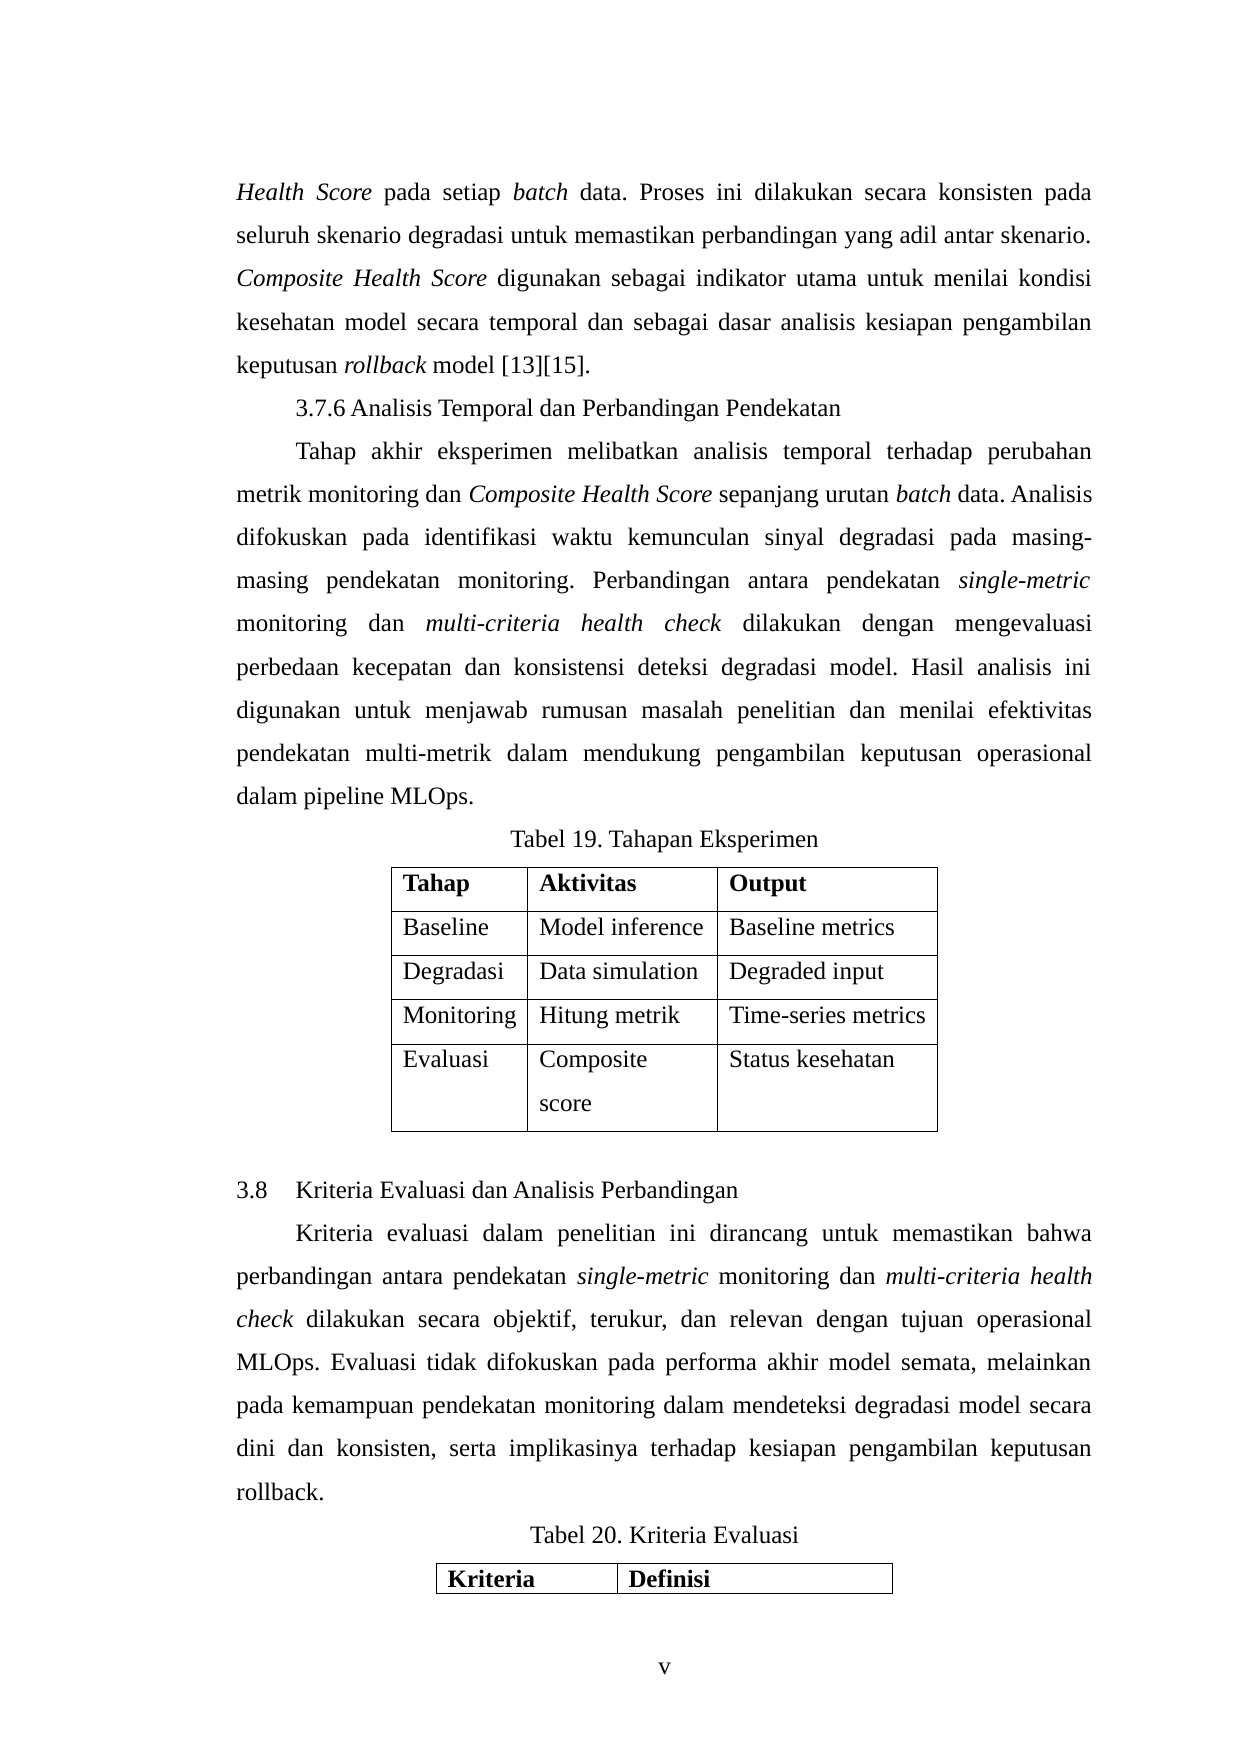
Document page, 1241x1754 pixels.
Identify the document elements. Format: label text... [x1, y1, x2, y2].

table_cell Evaluasi [392, 1045, 527, 1131]
table_header Output [718, 868, 937, 911]
table_cell Data simulation [528, 956, 717, 999]
table_cell Monitoring [392, 1000, 527, 1043]
text Tabel 19. Tahapan Eksperimen [236, 824, 1092, 853]
table_cell Hitung metrik [528, 1000, 717, 1043]
table_cell Composite score [528, 1045, 717, 1131]
subtitle 3.8 Kriteria Evaluasi dan Analisis Perbandingan [236, 1175, 1092, 1203]
table_header Kriteria [437, 1564, 617, 1593]
table_cell Baseline [392, 912, 527, 955]
text Kriteria evaluasi dalam penelitian ini dirancang untuk memastikan bahwa perbandingan antara pendekatan single-metric monitoring dan multi-criteria health check dilakukan secara objektif, terukur, dan relevan dengan tujuan operasional MLOps. Evaluasi tidak difokuskan pada performa akhir model semata, melainkan pada kemampuan pendekatan monitoring dalam mendeteksi degradasi model secara dini dan konsisten, serta implikasinya terhadap kesiapan pengambilan keputusan rollback. [236, 1218, 1092, 1505]
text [236, 177, 1092, 378]
table_cell Baseline metrics [718, 912, 937, 955]
table_cell Model inference [528, 912, 717, 955]
table_header Definisi [618, 1564, 892, 1593]
table_header Aktivitas [528, 868, 717, 911]
text Tahap akhir eksperimen melibatkan analisis temporal terhadap perubahan metrik monitoring dan Composite Health Score sepanjang urutan batch data. Analisis difokuskan pada identifikasi waktu kemunculan sinyal degradasi pada masing-masing pendekatan monitoring. Perbandingan antara pendekatan single-metric monitoring dan multi-criteria health check dilakukan dengan mengevaluasi perbedaan kecepatan dan konsistensi deteksi degradasi model. Hasil analisis ini digunakan untuk menjawab rumusan masalah penelitian dan menilai efektivitas pendekatan multi-metrik dalam mendukung pengambilan keputusan operasional dalam pipeline MLOps. [236, 436, 1092, 810]
text Tabel 20. Kriteria Evaluasi [236, 1520, 1092, 1548]
table_cell Time-series metrics [718, 1000, 937, 1043]
table_header Tahap [392, 868, 527, 911]
text 3.7.6 Analisis Temporal dan Perbandingan Pendekatan [236, 393, 1092, 422]
table_cell Status kesehatan [718, 1045, 937, 1131]
table_cell Degraded input [718, 956, 937, 999]
table_cell Degradasi [392, 956, 527, 999]
